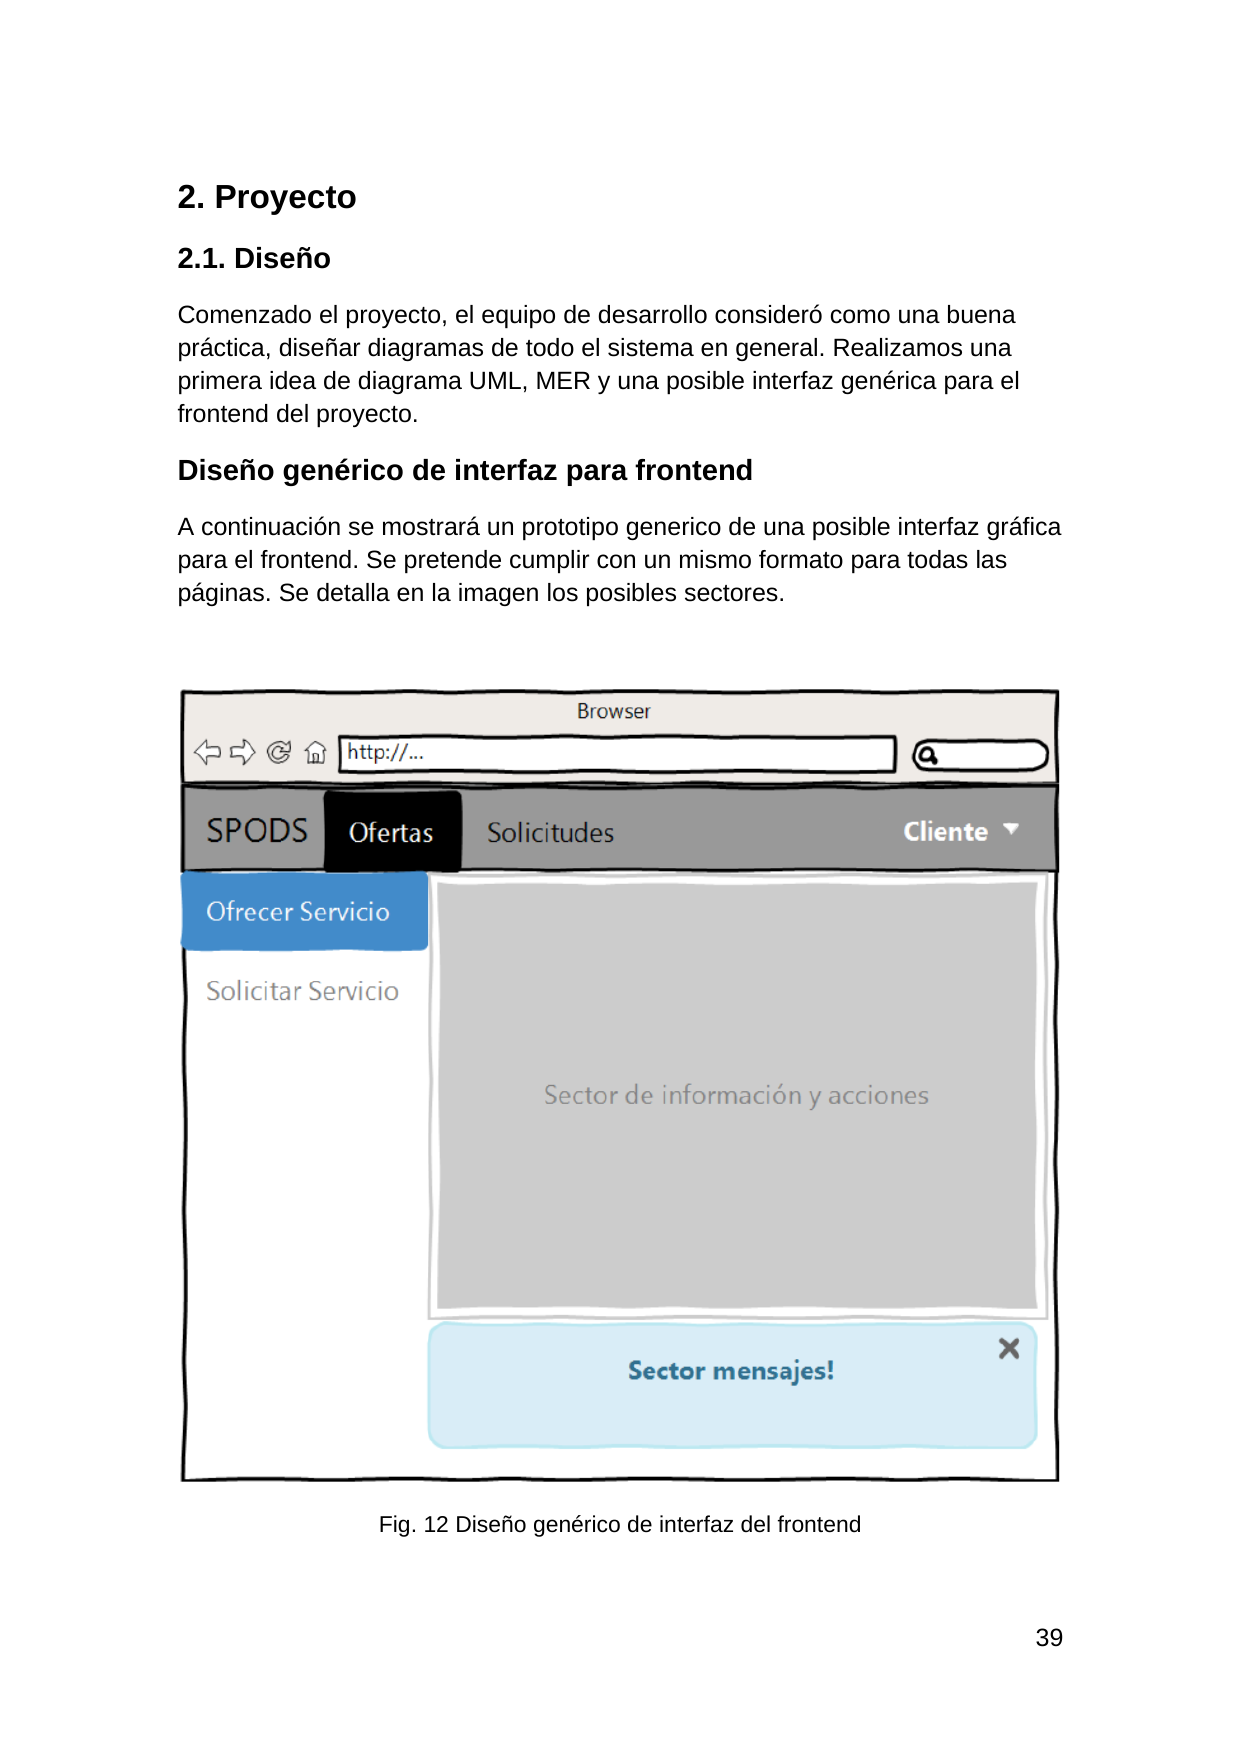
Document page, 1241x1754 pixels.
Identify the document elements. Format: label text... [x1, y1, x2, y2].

text Fig. 12 Diseño genérico de interfaz del frontend [189, 1511, 1051, 1537]
text Diseño genérico de interfaz para frontend [177, 453, 1063, 486]
text A continuación se mostrará un prototipo generico de una posible interfaz gráfica para el frontend. Se pretende cumplir con un mismo formato para todas las páginas. Se detalla en la imagen los posibles sectores. [177, 512, 1063, 607]
picture [177, 686, 1063, 1486]
text 2. Proyecto [177, 177, 1063, 216]
text 2.1. Diseño [177, 241, 1063, 274]
text Comenzado el proyecto, el equipo de desarrollo consideró como una buena práctica, diseñar diagramas de todo el sistema en general. Realizamos una primera idea de diagrama UML, MER y una posible interfaz genérica para el frontend del proyecto. [177, 300, 1063, 428]
